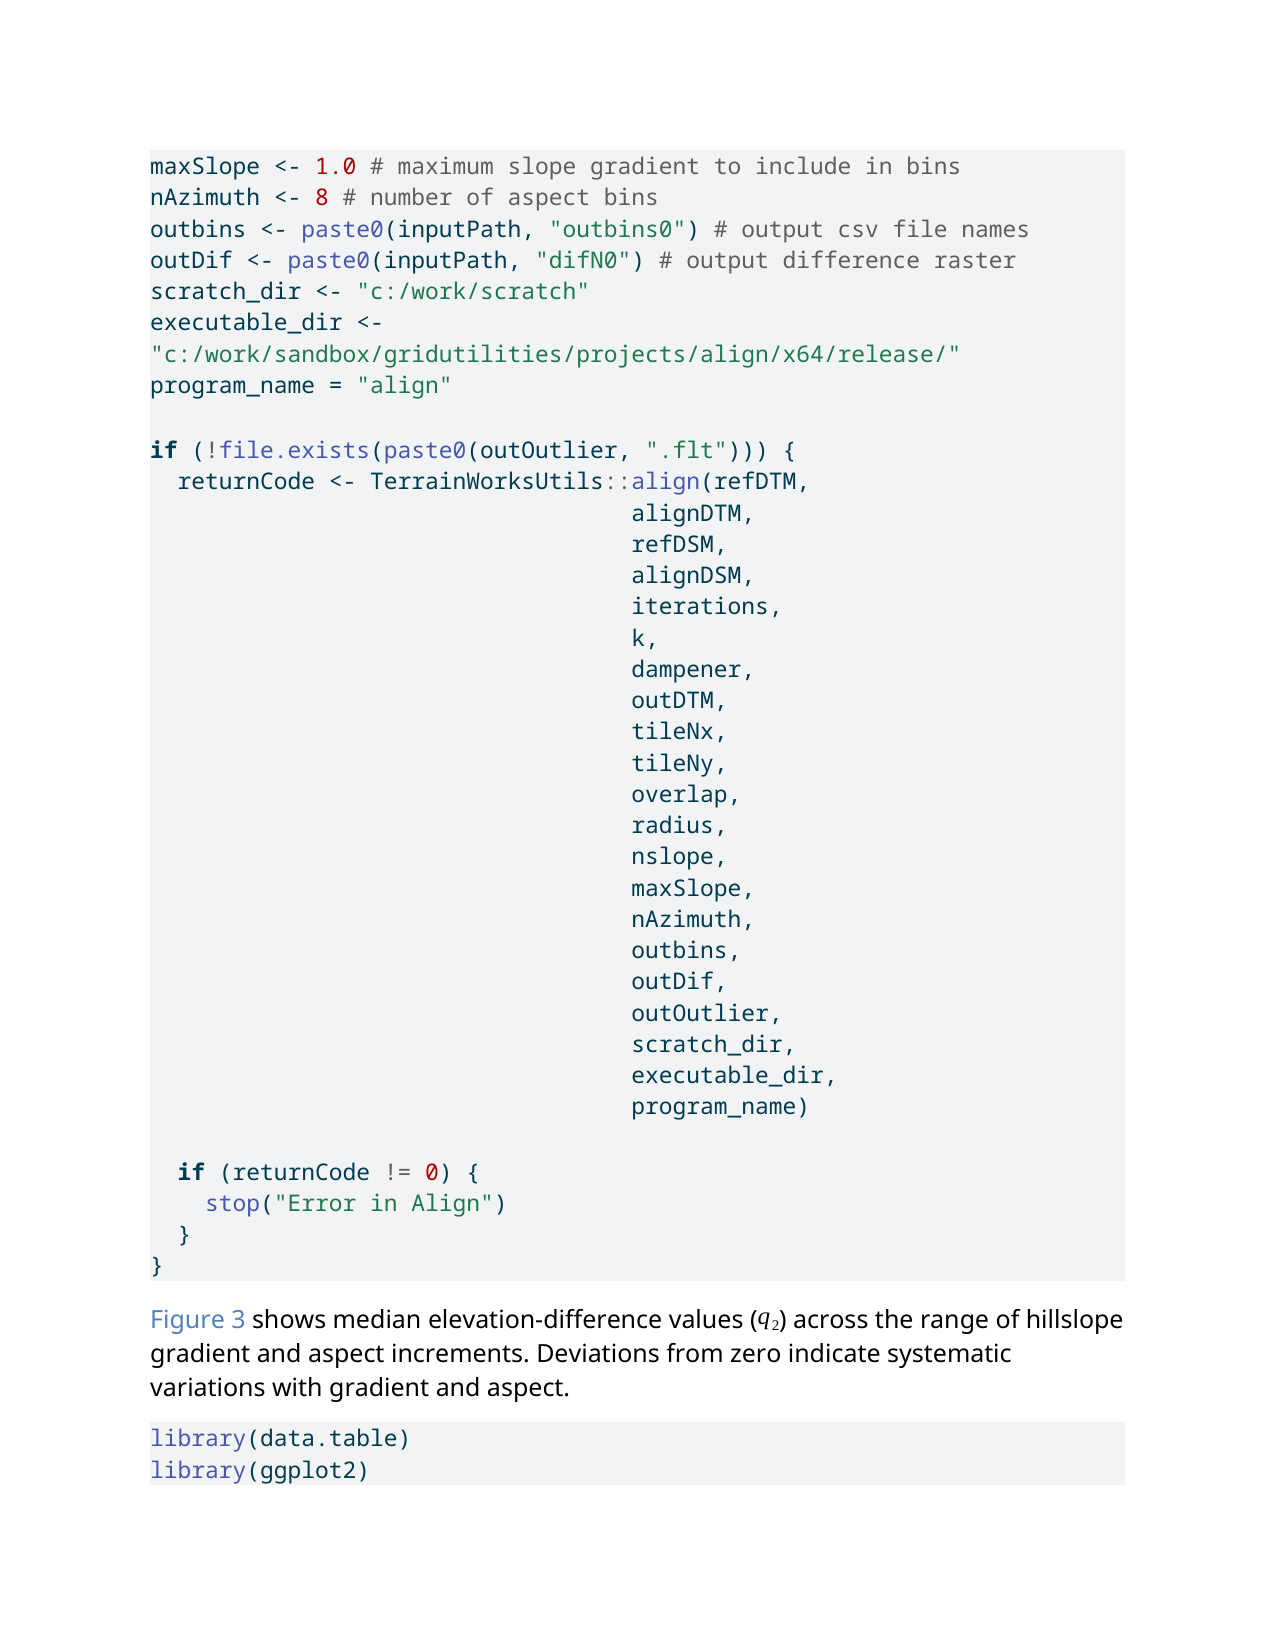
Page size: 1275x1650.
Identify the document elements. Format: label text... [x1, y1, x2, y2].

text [150, 150, 1125, 1281]
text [150, 1422, 1125, 1485]
text Figure 3 shows median elevation-difference values () across the range of hillslope gradient and aspect increments. Deviations from zero indicate systematic variations with gradient and aspect. [150, 1301, 1125, 1404]
